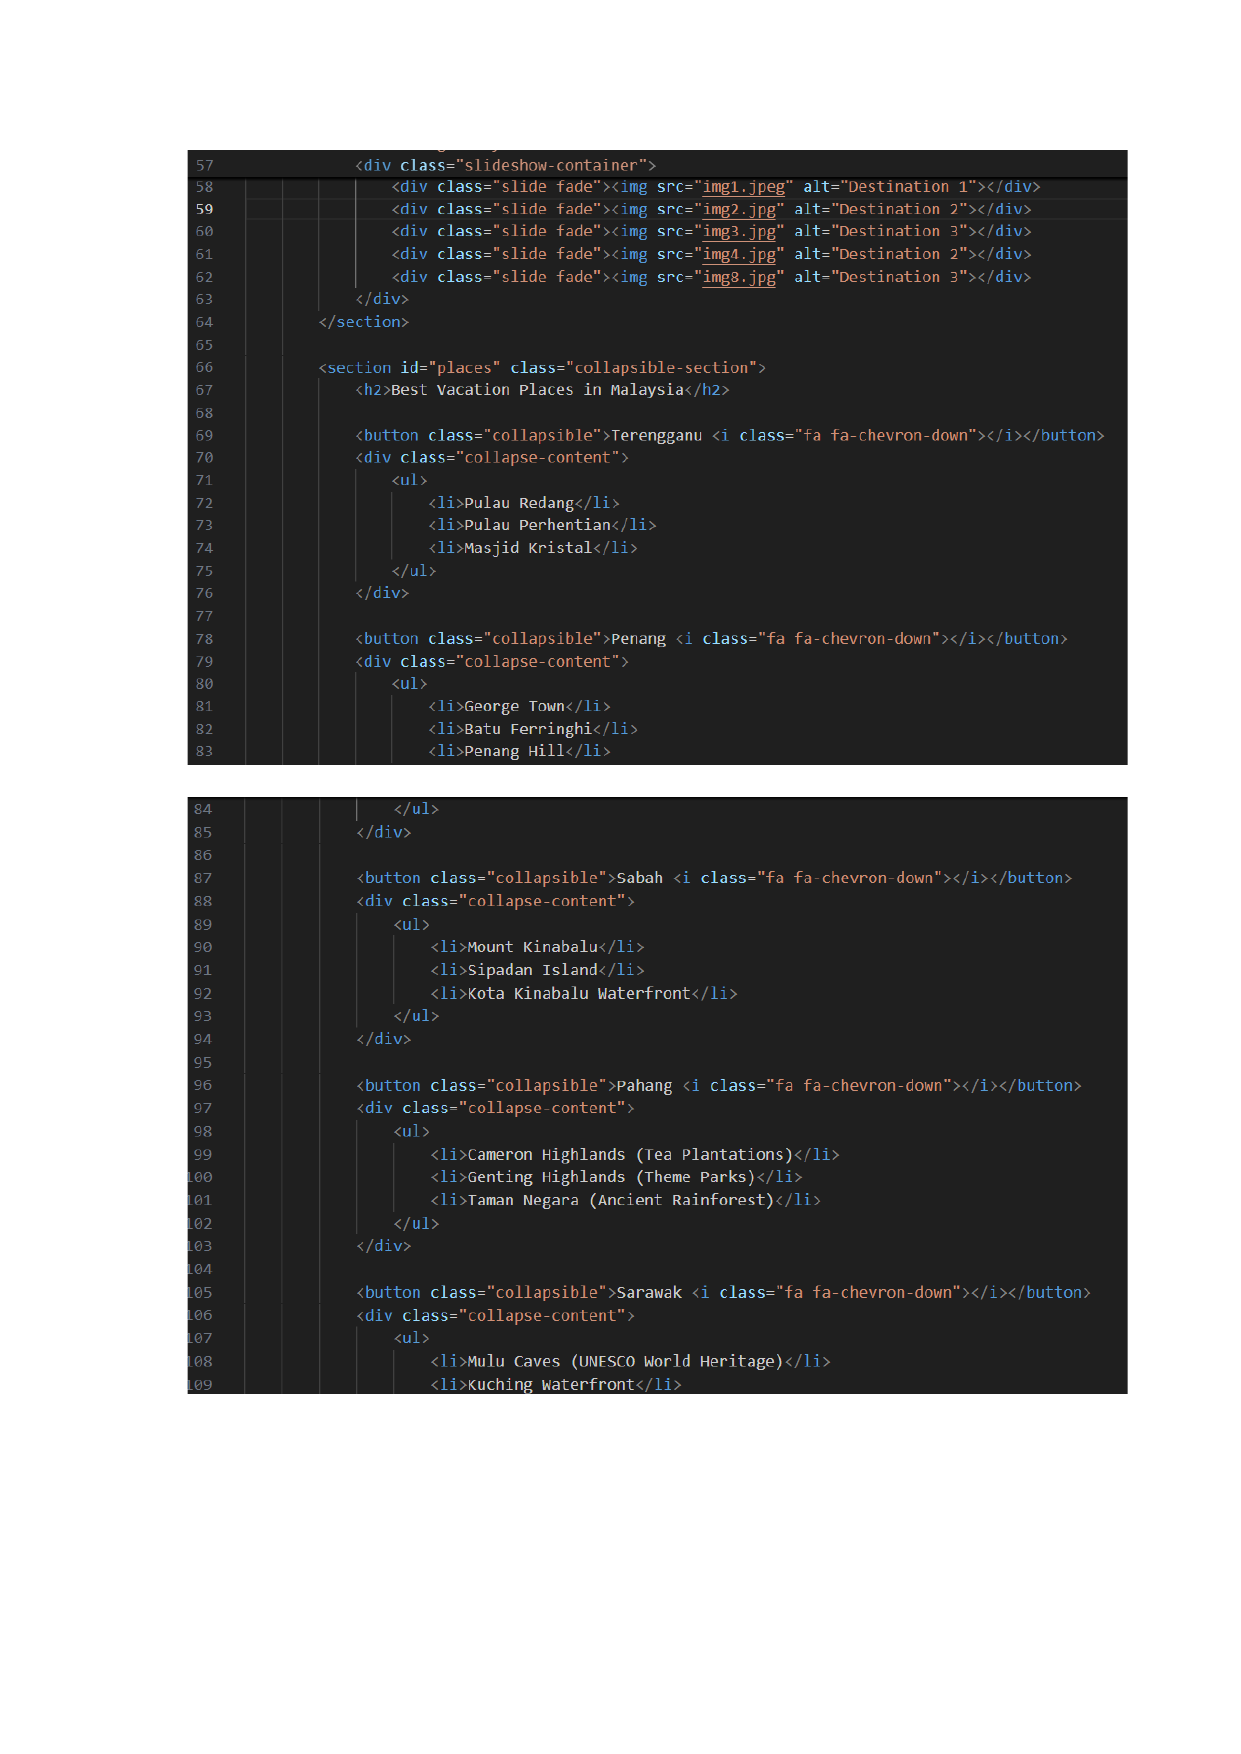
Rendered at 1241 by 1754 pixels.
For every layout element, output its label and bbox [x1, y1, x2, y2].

picture [187, 150, 1128, 765]
picture [187, 797, 1128, 1394]
